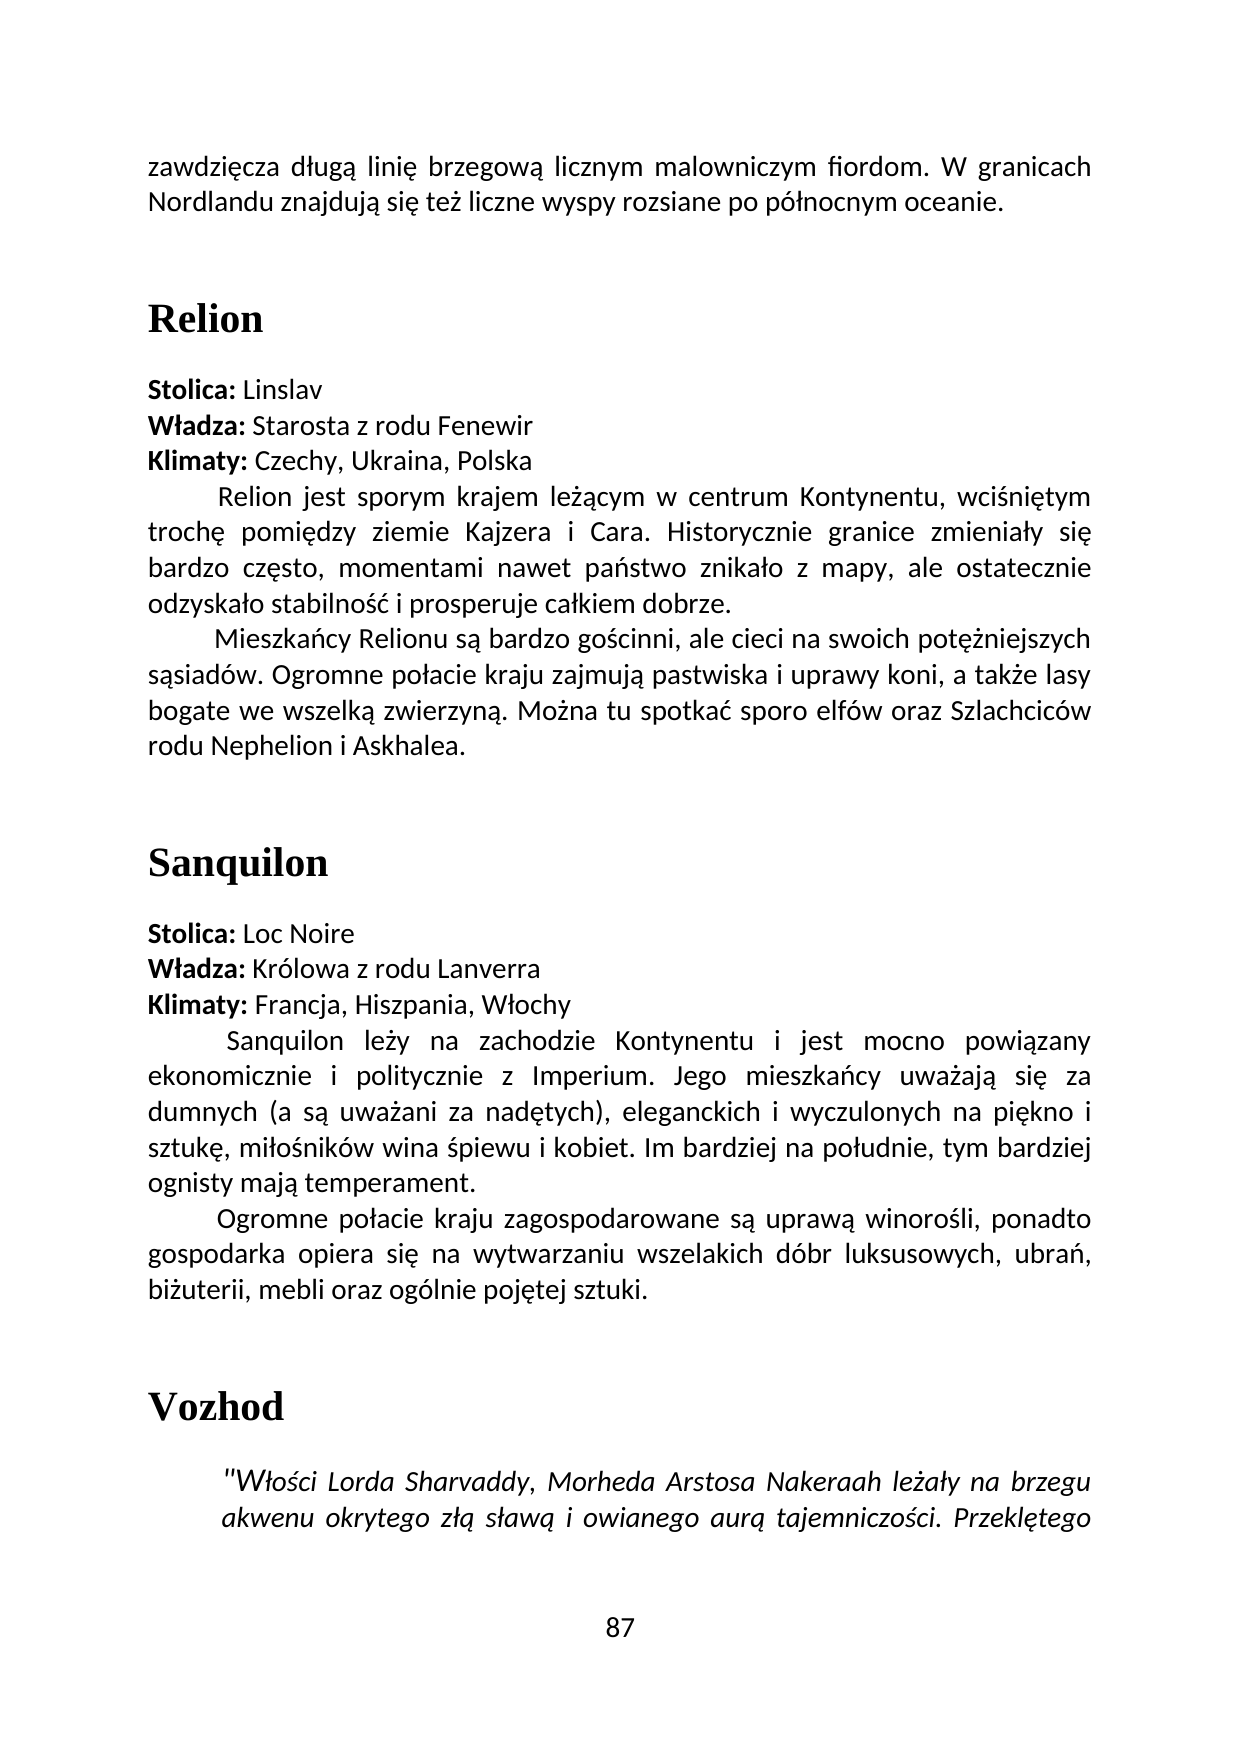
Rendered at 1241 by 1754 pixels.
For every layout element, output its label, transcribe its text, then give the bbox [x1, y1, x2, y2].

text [148, 148, 1093, 219]
text Stolica: Linslav [148, 371, 1093, 407]
text Ogromne połacie kraju zagospodarowane są uprawą winorośli, ponadto gospodarka opiera się na wytwarzaniu wszelakich dóbr luksusowych, ubrań, biżuterii, mebli oraz ogólnie pojętej sztuki. [148, 1200, 1093, 1307]
text Stolica: Loc Noire [148, 915, 1093, 951]
text Relion jest sporym krajem leżącym w centrum Kontynentu, wciśniętym trochę pomiędzy ziemie Kajzera i Cara. Historycznie granice zmieniały się bardzo często, momentami nawet państwo znikało z mapy, ale ostatecznie odzyskało stabilność i prosperuje całkiem dobrze. [148, 478, 1093, 620]
text Klimaty: Francja, Hiszpania, Włochy [148, 986, 1093, 1022]
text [221, 1459, 1093, 1535]
text Władza: Królowa z rodu Lanverra [148, 951, 1093, 986]
subtitle Sanquilon [148, 838, 1093, 886]
text Mieszkańcy Relionu są bardzo gościnni, ale cieci na swoich potężniejszych sąsiadów. Ogromne połacie kraju zajmują pastwiska i uprawy koni, a także lasy bogate we wszelką zwierzyną. Można tu spotkać sporo elfów oraz Szlachciców rodu Nephelion i Askhalea. [148, 620, 1093, 763]
text Sanquilon leży na zachodzie Kontynentu i jest mocno powiązany ekonomicznie i politycznie z Imperium. Jego mieszkańcy uważają się za dumnych (a są uważani za nadętych), eleganckich i wyczulonych na piękno i sztukę, miłośników wina śpiewu i kobiet. Im bardziej na południe, tym bardziej ognisty mają temperament. [148, 1022, 1093, 1200]
subtitle Vozhod [148, 1382, 1093, 1430]
text Władza: Starosta z rodu Fenewir [148, 407, 1093, 442]
text Klimaty: Czechy, Ukraina, Polska [148, 442, 1093, 478]
subtitle Relion [148, 294, 1093, 342]
